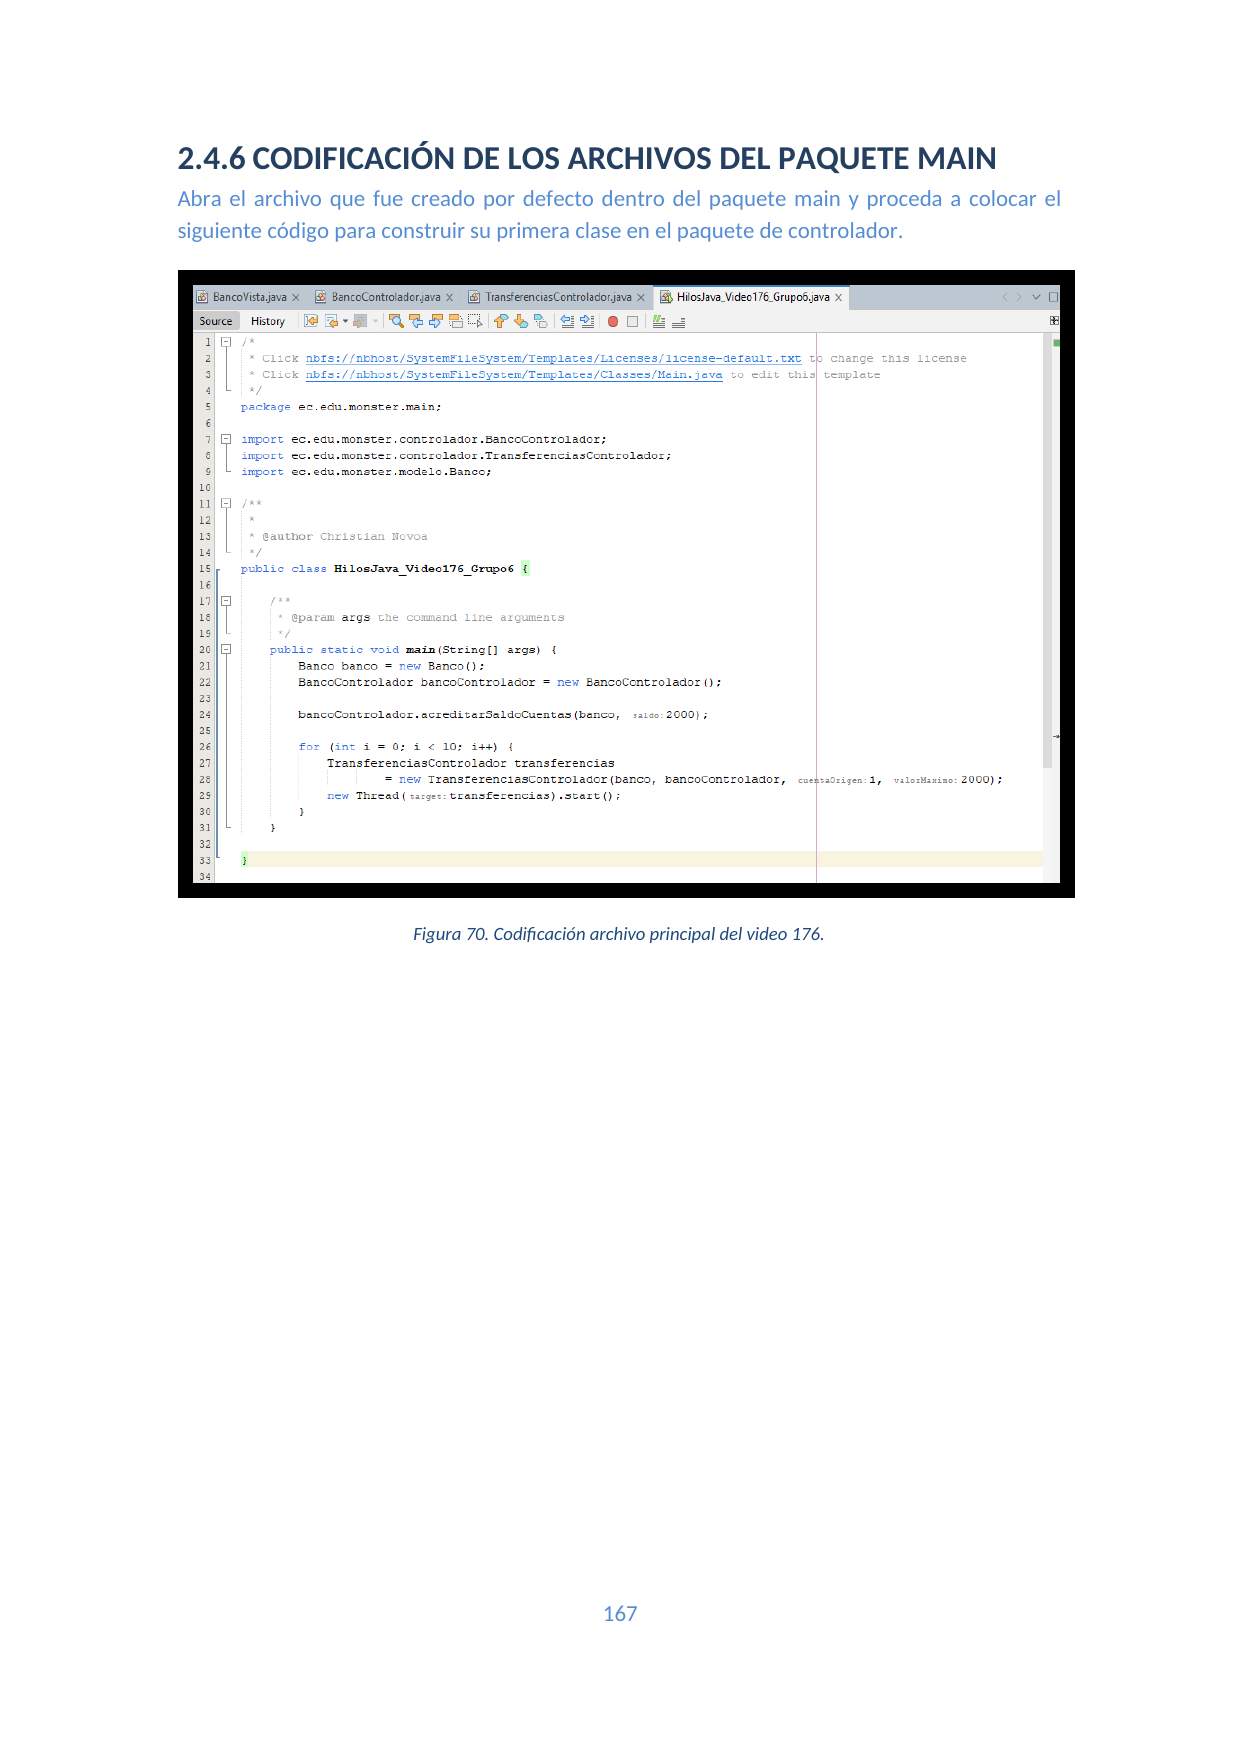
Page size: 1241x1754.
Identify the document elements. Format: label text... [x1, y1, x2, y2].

picture [193, 285, 1060, 883]
subtitle CODIFICACIÓN DE LOS ARCHIVOS DEL PAQUETE MAIN [177, 137, 1063, 178]
text Abra el archivo que fue creado por defecto dentro del paquete main y proceda a colocar el siguiente código para construir su primera clase en el paquete de controlador. [177, 184, 1063, 244]
text Figura 70. Codificación archivo principal del video 176. [177, 922, 1063, 945]
